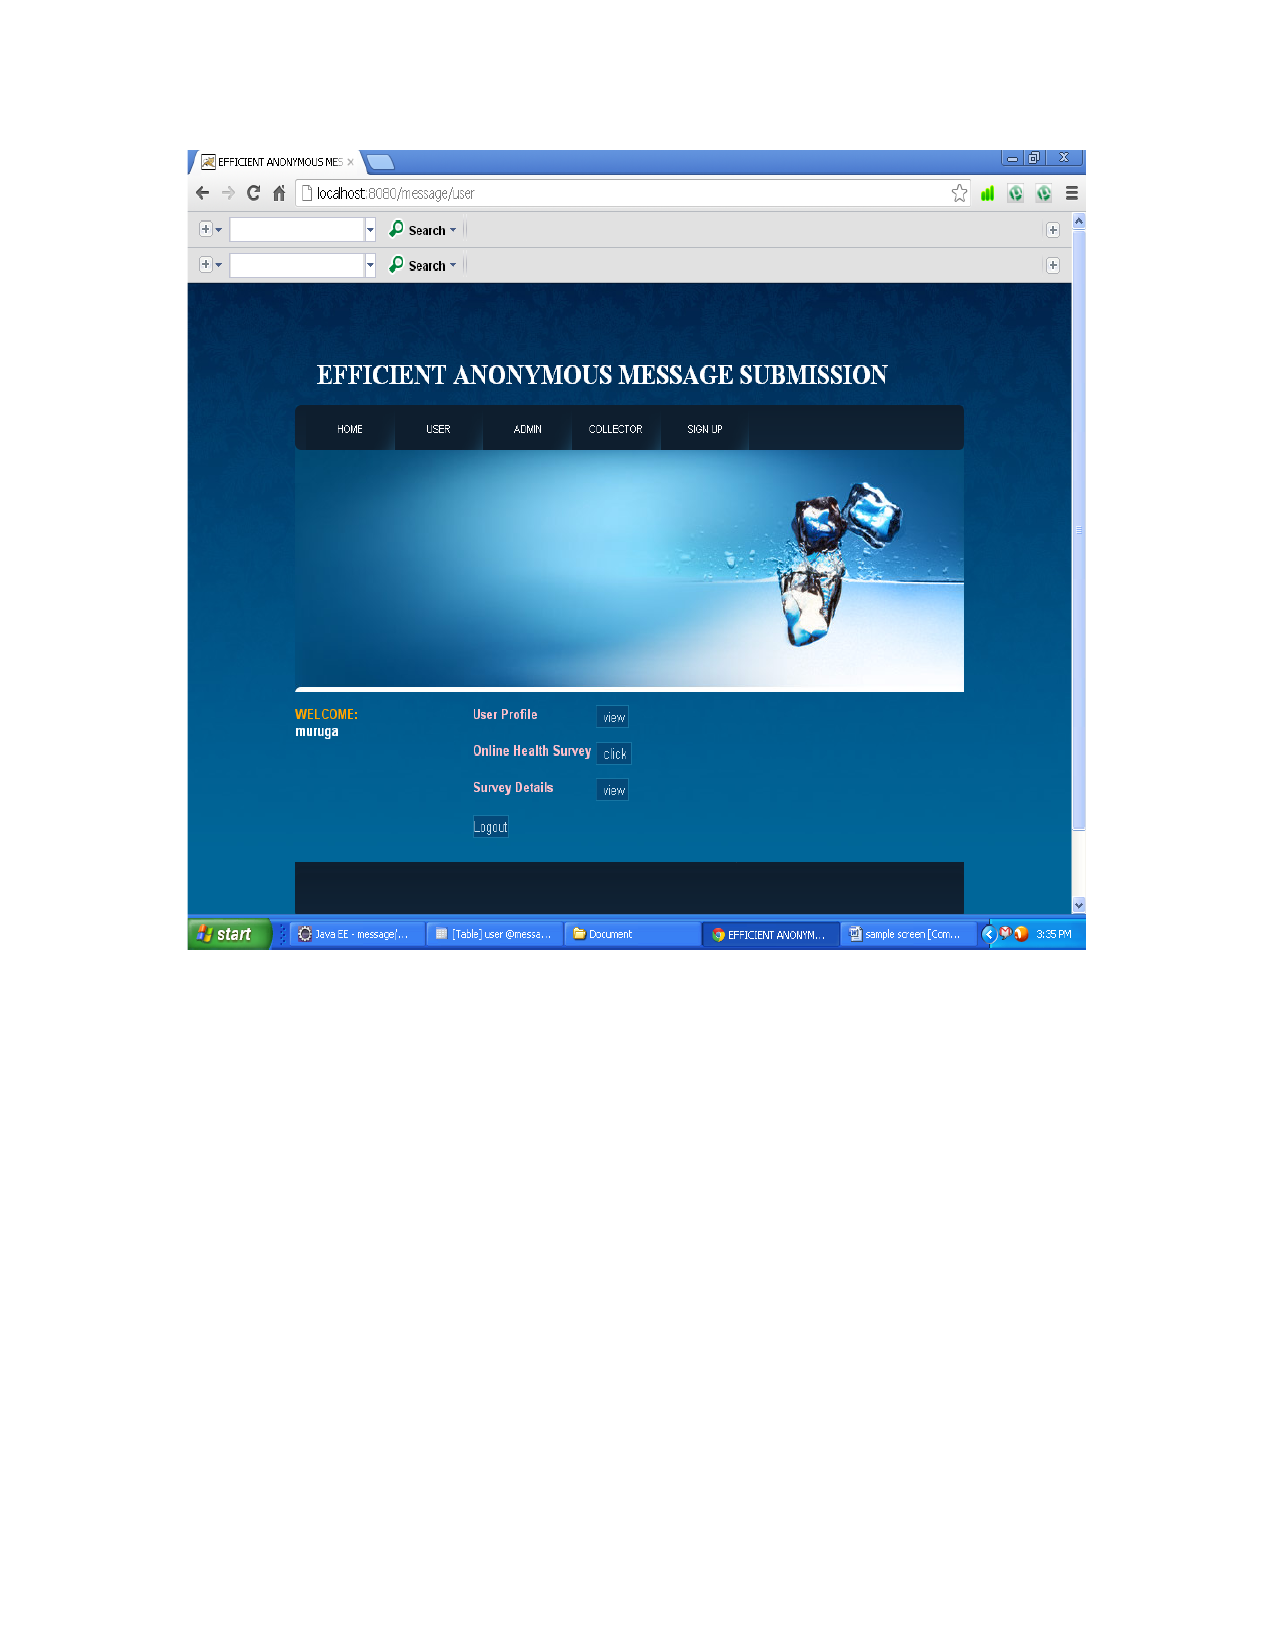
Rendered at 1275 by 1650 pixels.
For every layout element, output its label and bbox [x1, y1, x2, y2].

picture [597, 779, 628, 800]
picture [474, 816, 508, 837]
picture [187, 150, 1086, 950]
